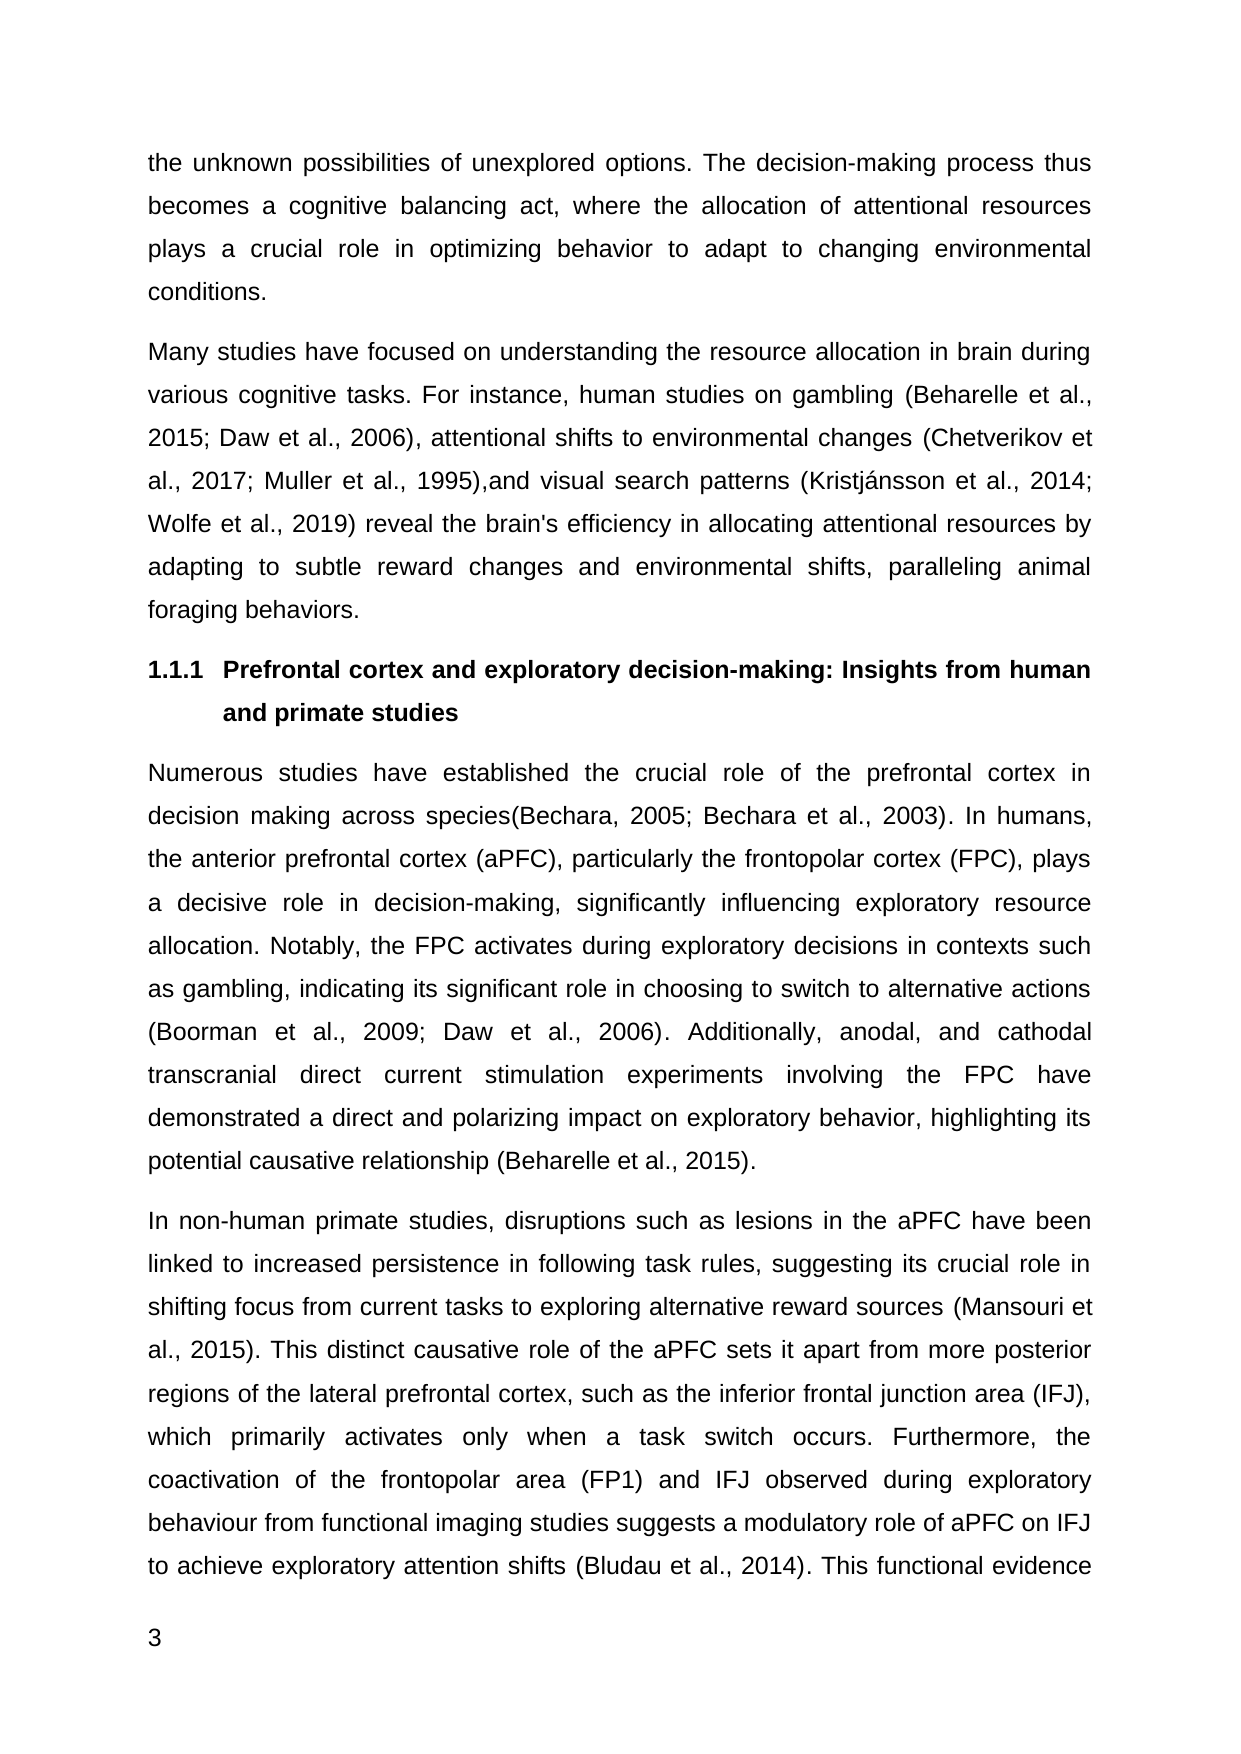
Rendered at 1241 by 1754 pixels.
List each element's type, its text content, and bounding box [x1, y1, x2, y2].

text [148, 148, 1093, 306]
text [148, 1206, 1093, 1580]
text Many studies have focused on understanding the resource allocation in brain during various cognitive tasks. For instance, human studies on gambling , attentional shifts to environmental changes ,and visual search patterns ( reveal the brain's efficiency in allocating attentional resources by adapting to subtle reward changes and environmental shifts, paralleling animal foraging behaviors. [148, 337, 1093, 624]
text Numerous studies have established the crucial role of the prefrontal cortex in decision making across species. In humans, the anterior prefrontal cortex (aPFC), particularly the frontopolar cortex (FPC), plays a decisive role in decision-making, significantly influencing exploratory resource allocation. Notably, the FPC activates during exploratory decisions in contexts such as gambling, indicating its significant role in choosing to switch to alternative actions . Additionally, anodal, and cathodal transcranial direct current stimulation experiments involving the FPC have demonstrated a direct and polarizing impact on exploratory behavior, highlighting its potential causative relationship . [148, 758, 1093, 1175]
subtitle Prefrontal cortex and exploratory decision-making: Insights from human and primate studies [148, 655, 1093, 727]
